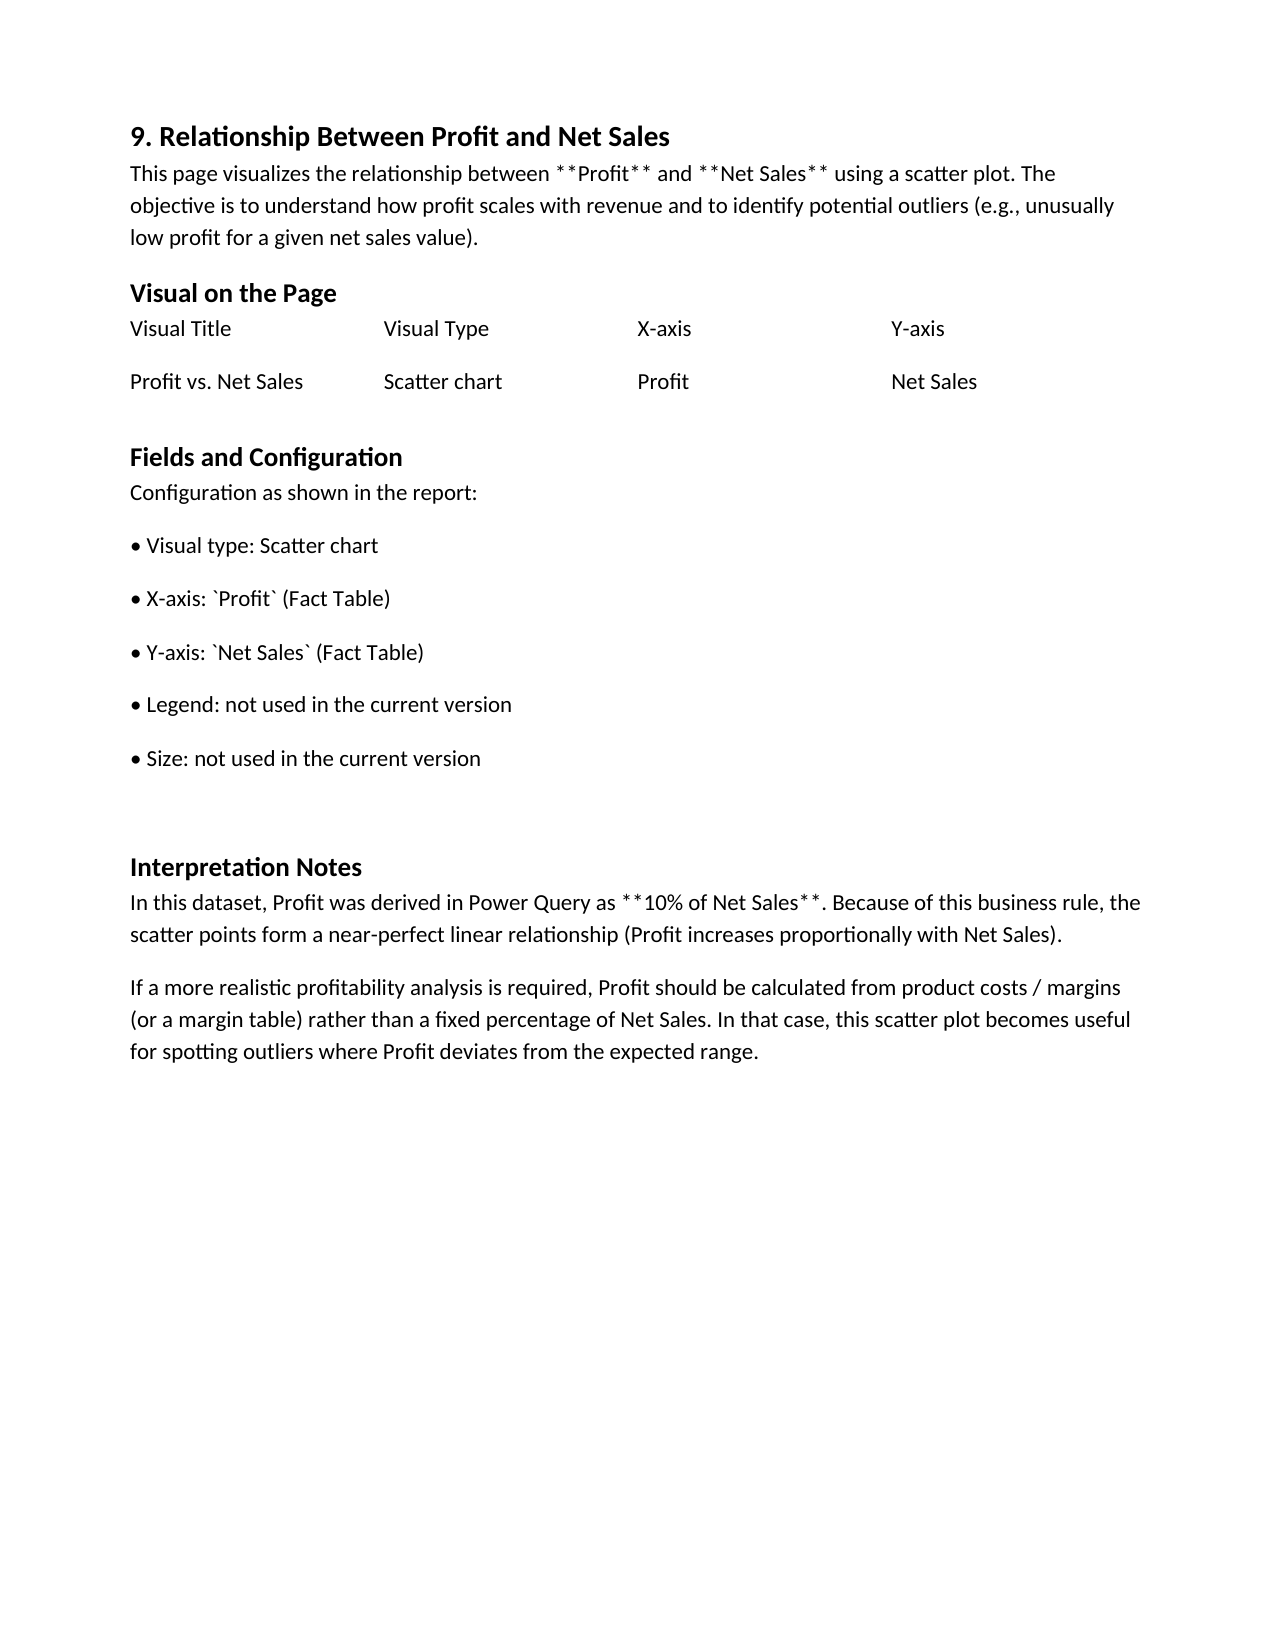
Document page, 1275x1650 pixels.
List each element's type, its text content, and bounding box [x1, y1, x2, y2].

text • Legend: not used in the current version [130, 691, 1145, 719]
table_cell Net Sales [880, 367, 1134, 420]
table_header Y-axis [880, 314, 1134, 367]
subtitle Visual on the Page [130, 276, 1145, 309]
table_header Visual Type [373, 314, 626, 367]
text • Visual type: Scatter chart [130, 532, 1145, 559]
table_cell Profit [626, 367, 880, 420]
table_header Visual Title [119, 314, 372, 367]
subtitle 9. Relationship Between Profit and Net Sales [130, 118, 1145, 154]
subtitle Fields and Configuration [130, 441, 1145, 474]
table_cell Profit vs. Net Sales [119, 367, 372, 420]
table_cell Scatter chart [373, 367, 626, 420]
text • Y-axis: `Net Sales` (Fact Table) [130, 638, 1145, 666]
table_header X-axis [626, 314, 880, 367]
text Configuration as shown in the report: [130, 478, 1145, 507]
text If a more realistic profitability analysis is required, Profit should be calculated from product costs / margins (or a margin table) rather than a fixed percentage of Net Sales. In that case, this scatter plot becomes useful for spotting outliers where Profit deviates from the expected range. [130, 973, 1145, 1065]
text • X-axis: `Profit` (Fact Table) [130, 584, 1145, 613]
text This page visualizes the relationship between **Profit** and **Net Sales** using a scatter plot. The objective is to understand how profit scales with revenue and to identify potential outliers (e.g., unusually low profit for a given net sales value). [130, 159, 1145, 251]
subtitle Interpretation Notes [130, 850, 1145, 883]
text In this dataset, Profit was derived in Power Query as **10% of Net Sales**. Because of this business rule, the scatter points form a near-perfect linear relationship (Profit increases proportionally with Net Sales). [130, 888, 1145, 948]
text • Size: not used in the current version [130, 744, 1145, 772]
